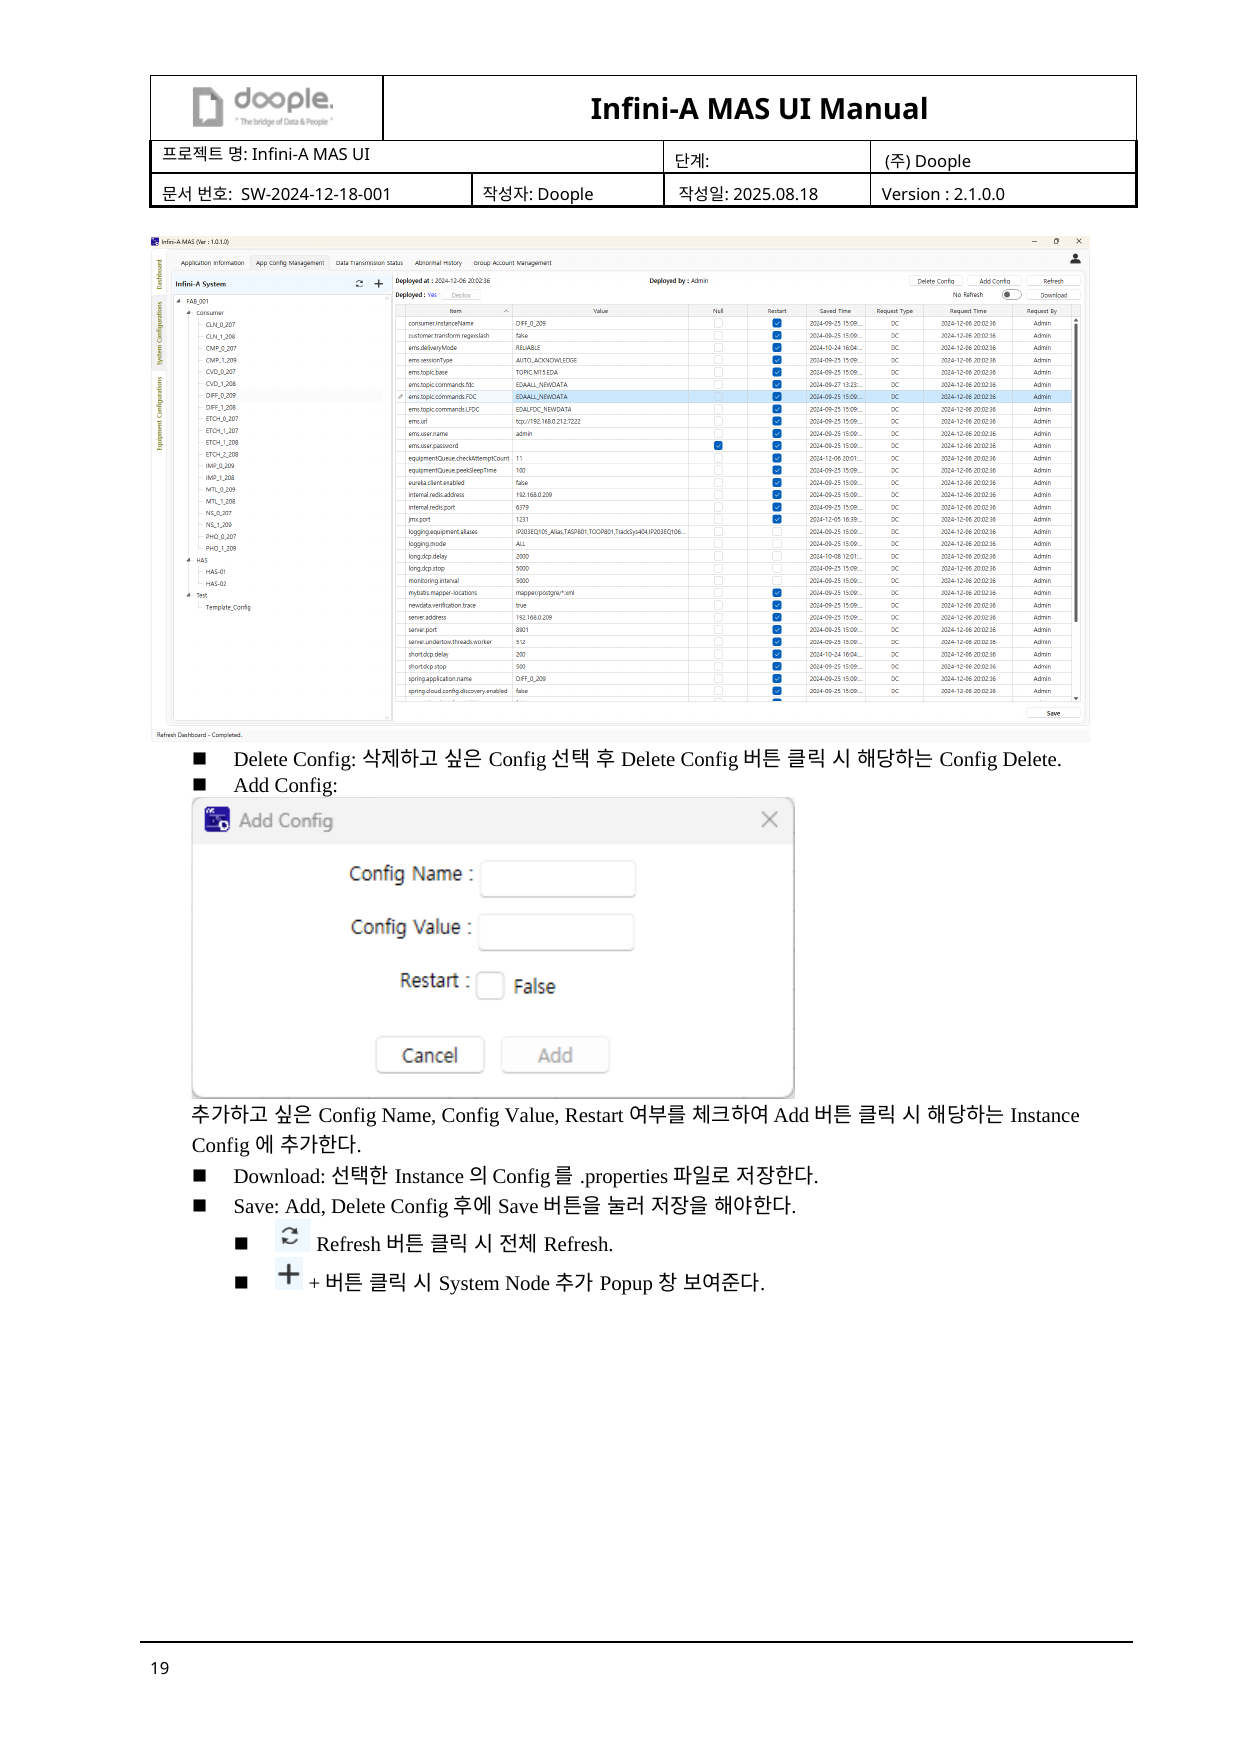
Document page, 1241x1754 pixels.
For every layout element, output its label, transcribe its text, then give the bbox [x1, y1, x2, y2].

picture [150, 236, 1091, 742]
picture [192, 87, 334, 127]
text 추가하고 싶은 Config Name, Config Value, Restart 여부를 체크하여Add 버튼 클릭 시 해당하는 Instance Config 에 추가한다. [192, 1098, 1090, 1159]
list Add Config: [192, 772, 1090, 797]
picture [275, 1257, 303, 1290]
list Save: Add, Delete Config 후에 Save 버튼을 눌러 저장을 해야한다. [192, 1189, 1090, 1219]
list Download: 선택한 Instance 의Config를 .properties 파일로 저장한다. [192, 1159, 1090, 1189]
list Refresh 버튼 클릭 시 전체 Refresh. [233, 1219, 1090, 1257]
picture [275, 1219, 311, 1252]
list + 버튼 클릭 시 System Node 추가 Popup 창 보여준다. [233, 1257, 1090, 1296]
picture [191, 797, 795, 1099]
list Delete Config: 삭제하고 싶은 Config 선택 후 Delete Config 버튼 클릭 시 해당하는 Config Delete. [192, 742, 1090, 772]
